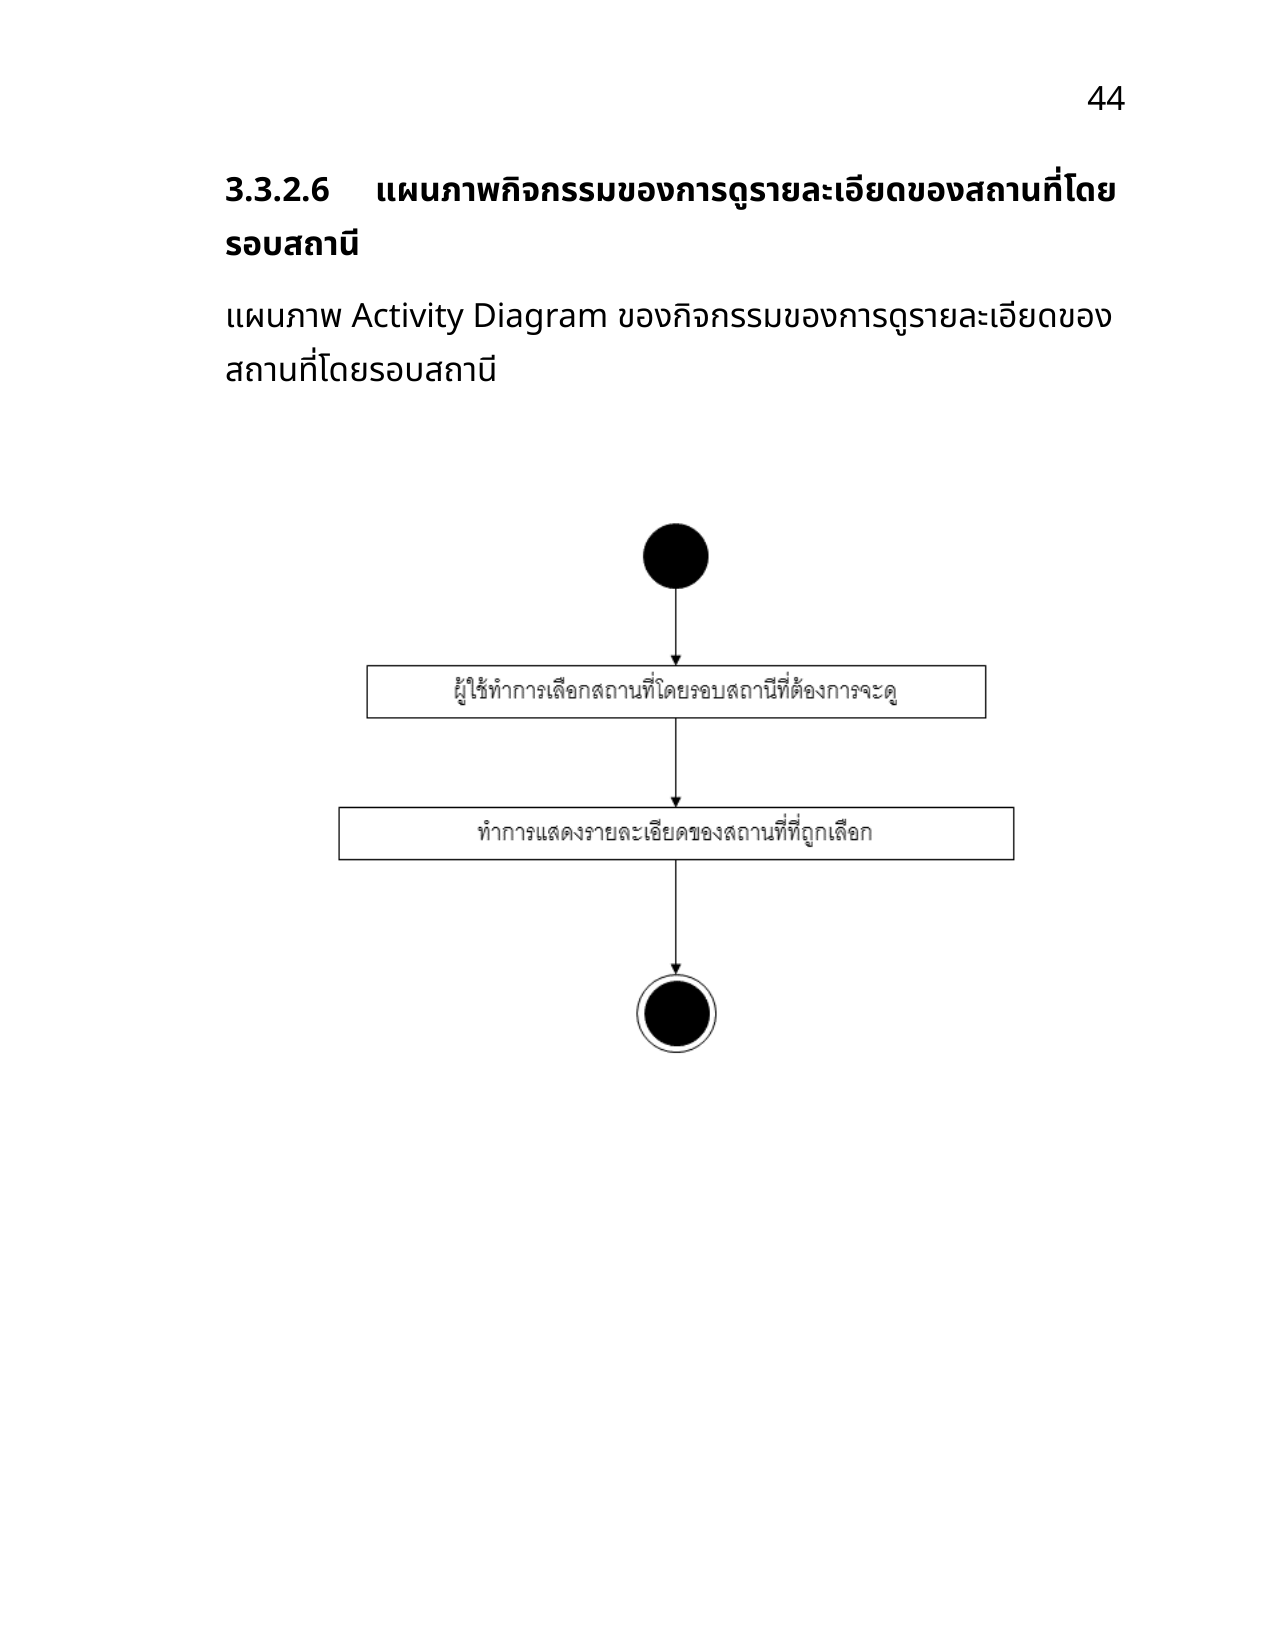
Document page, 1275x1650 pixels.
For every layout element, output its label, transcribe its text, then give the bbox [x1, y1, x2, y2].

text แผนภาพ Activity Diagram ของกิจกรรมของการดูรายละเอียดของสถานที่โดยรอบสถานี [225, 291, 1125, 396]
picture [300, 482, 1050, 1081]
subtitle แผนภาพกิจกรรมของการดูรายละเอียดของสถานที่โดยรอบสถานี [225, 166, 1125, 271]
